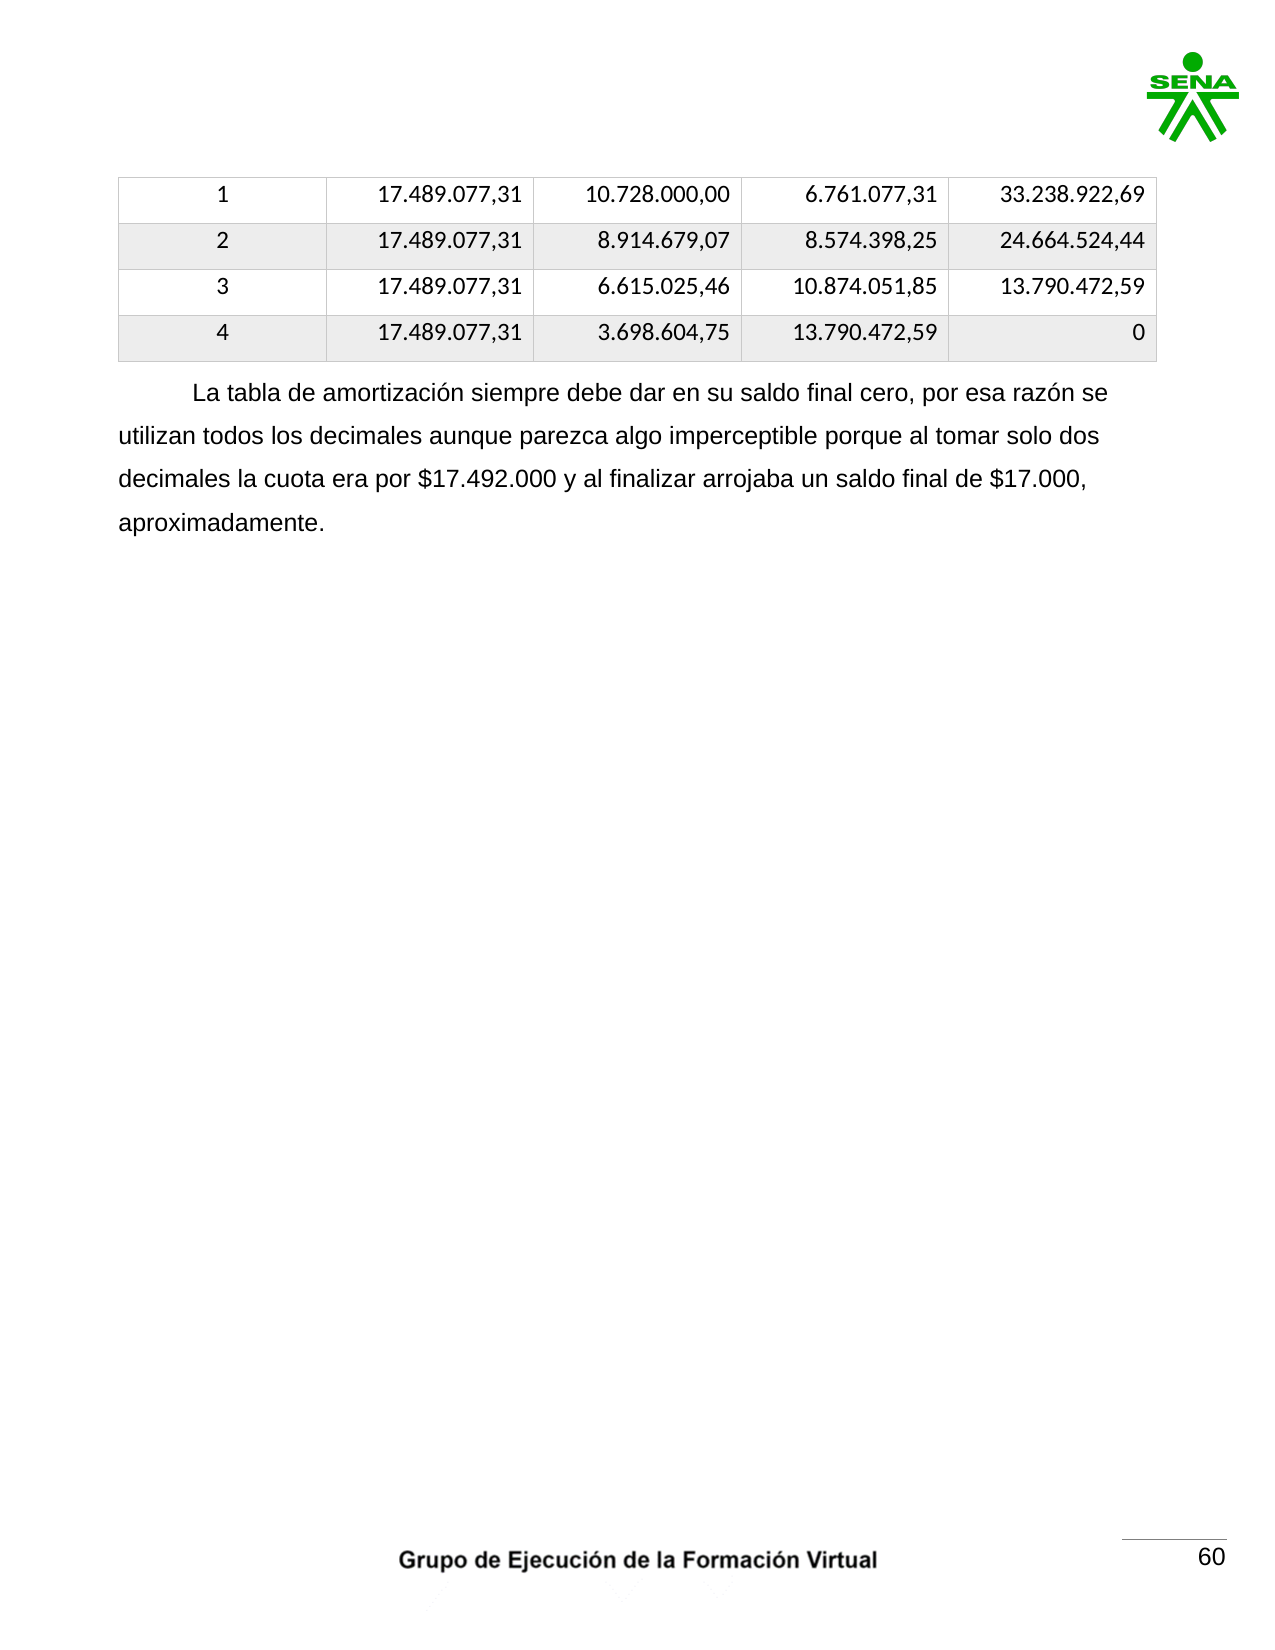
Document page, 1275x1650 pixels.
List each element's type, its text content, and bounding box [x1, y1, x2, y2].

text La tabla de amortización siempre debe dar en su saldo final cero, por esa razón se utilizan todos los decimales aunque parezca algo imperceptible porque al tomar solo dos decimales la cuota era por $17.492.000 y al finalizar arrojaba un saldo final de $17.000, aproximadamente. [118, 378, 1157, 536]
table_cell 13.790.472,59 [949, 270, 1156, 315]
table_cell 10.874.051,85 [742, 270, 948, 315]
table_cell 8.914.679,07 [534, 224, 741, 269]
table_cell 6.761.077,31 [742, 178, 948, 223]
table_cell 4 [119, 316, 326, 361]
table_cell 1 [119, 178, 326, 223]
table_cell 3.698.604,75 [534, 316, 741, 361]
table_cell 17.489.077,31 [327, 316, 533, 361]
table_cell 2 [119, 224, 326, 269]
table_cell 10.728.000,00 [534, 178, 741, 223]
table_cell 6.615.025,46 [534, 270, 741, 315]
table_cell 17.489.077,31 [327, 178, 533, 223]
table_cell 24.664.524,44 [949, 224, 1156, 269]
table_cell 13.790.472,59 [742, 316, 948, 361]
table_cell 8.574.398,25 [742, 224, 948, 269]
picture [1146, 52, 1239, 142]
table_cell 0 [949, 316, 1156, 361]
table_cell 17.489.077,31 [327, 270, 533, 315]
picture [0, 1500, 1275, 1611]
table_cell 3 [119, 270, 326, 315]
table_cell 33.238.922,69 [949, 178, 1156, 223]
table_cell 17.489.077,31 [327, 224, 533, 269]
